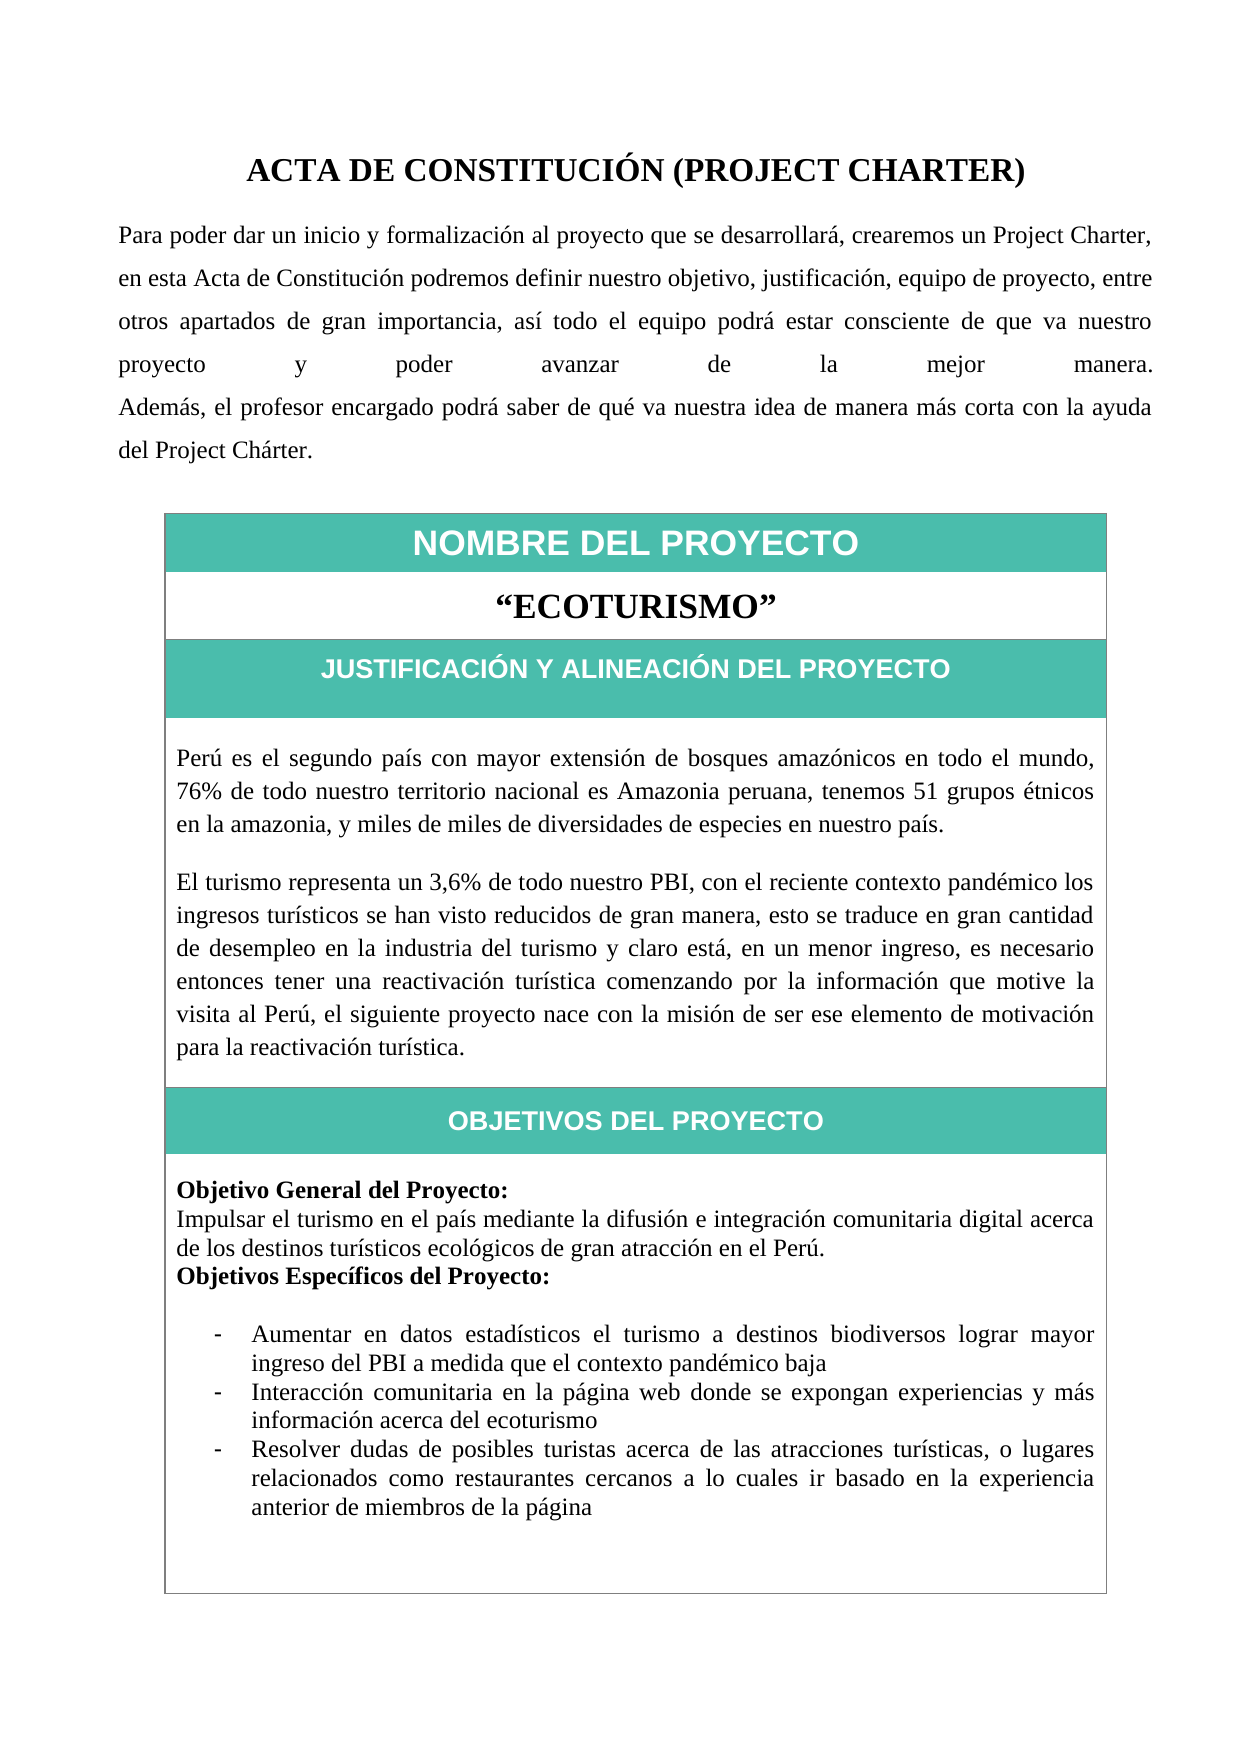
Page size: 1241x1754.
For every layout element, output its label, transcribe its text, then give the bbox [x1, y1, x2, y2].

table_header NOMBRE DEL PROYECTO [166, 514, 1106, 572]
table_cell OBJETIVOS DEL PROYECTO [166, 1088, 1106, 1154]
table_cell Objetivo General del Proyecto: Impulsar el turismo en el país mediante la difusión e integración comunitaria digital acerca de los destinos turísticos ecológicos de gran atracción en el Perú. Objetivos Específicos del Proyecto: Aumentar en datos estadísticos el turismo a destinos biodiversos lograr mayor ingreso del PBI a medida que el contexto pandémico baja Interacción comunitaria en la página web donde se expongan experiencias y más información acerca del ecoturismo Resolver dudas de posibles turistas acerca de las atracciones turísticas, o lugares relacionados como restaurantes cercanos a lo cuales ir basado en la experiencia anterior de miembros de la página [166, 1154, 1106, 1592]
text Para poder dar un inicio y formalización al proyecto que se desarrollará, crearemos un Project Charter, en esta Acta de Constitución podremos definir nuestro objetivo, justificación, equipo de proyecto, entre otros apartados de gran importancia, así todo el equipo podrá estar consciente de que va nuestro proyecto y poder avanzar de la mejor manera. Además, el profesor encargado podrá saber de qué va nuestra idea de manera más corta con la ayuda del Project Chárter. [118, 220, 1153, 464]
table_cell JUSTIFICACIÓN Y ALINEACIÓN DEL PROYECTO [166, 640, 1106, 718]
table_cell Perú es el segundo país con mayor extensión de bosques amazónicos en todo el mundo, 76% de todo nuestro territorio nacional es Amazonia peruana, tenemos 51 grupos étnicos en la amazonia, y miles de miles de diversidades de especies en nuestro país. El turismo representa un 3,6% de todo nuestro PBI, con el reciente contexto pandémico los ingresos turísticos se han visto reducidos de gran manera, esto se traduce en gran cantidad de desempleo en la industria del turismo y claro está, en un menor ingreso, es necesario entonces tener una reactivación turística comenzando por la información que motive la visita al Perú, el siguiente proyecto nace con la misión de ser ese elemento de motivación para la reactivación turística. [166, 718, 1106, 1087]
text ACTA DE CONSTITUCIÓN (PROJECT CHARTER) [118, 150, 1153, 188]
table_cell “ECOTURISMO” [166, 572, 1106, 639]
